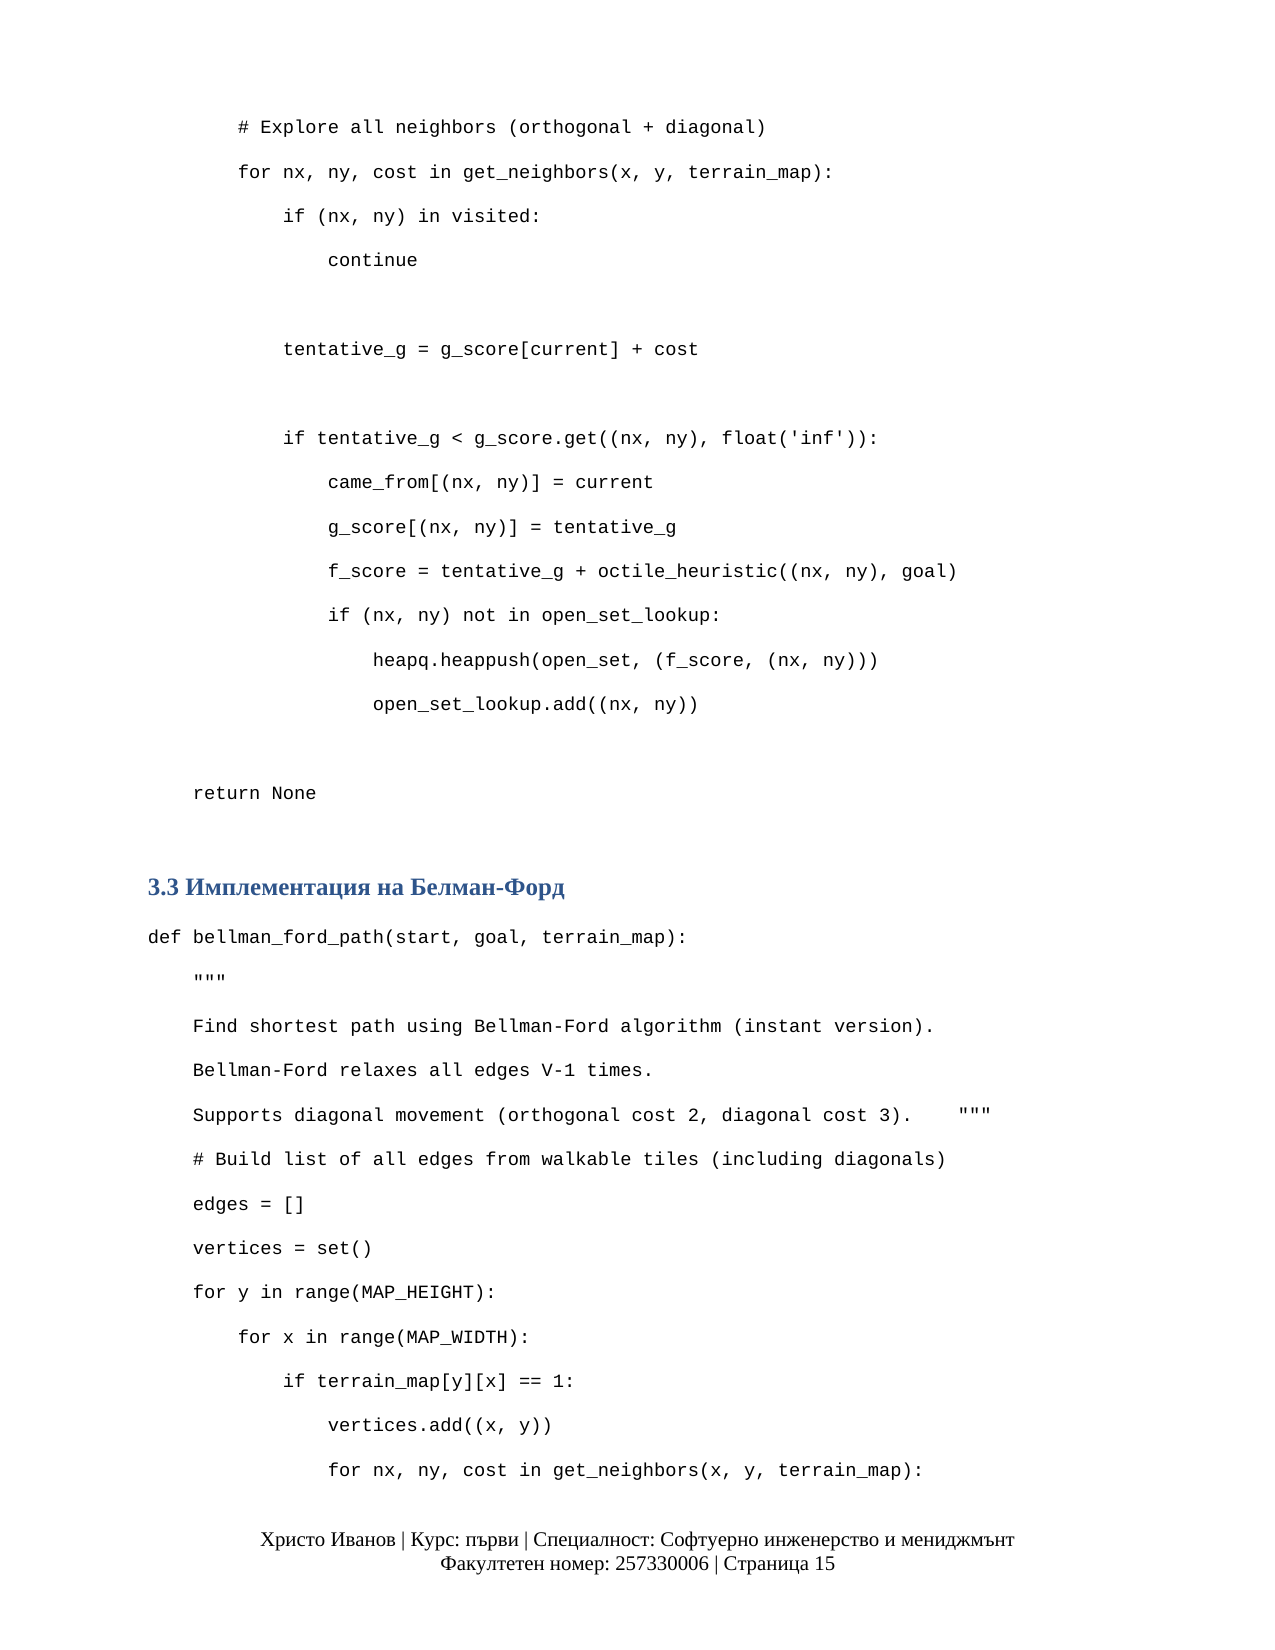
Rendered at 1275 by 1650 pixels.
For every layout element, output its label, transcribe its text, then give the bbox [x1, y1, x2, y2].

text if terrain_map[y][x] == 1: [148, 1372, 1127, 1393]
text Supports diagonal movement (orthogonal cost 2, diagonal cost 3). """ [148, 1106, 1127, 1127]
text edges = [] [148, 1194, 1127, 1216]
text continue [148, 251, 1127, 272]
text for nx, ny, cost in get_neighbors(x, y, terrain_map): [148, 1461, 1127, 1482]
text # Explore all neighbors (orthogonal + diagonal) [148, 118, 1127, 139]
text tentative_g = g_score[current] + cost [148, 340, 1127, 361]
text Bellman-Ford relaxes all edges V-1 times. [148, 1061, 1127, 1082]
text if (nx, ny) in visited: [148, 207, 1127, 228]
text Find shortest path using Bellman-Ford algorithm (instant version). [148, 1017, 1127, 1038]
text g_score[(nx, ny)] = tentative_g [148, 517, 1127, 539]
text f_score = tentative_g + octile_heuristic((nx, ny), goal) [148, 562, 1127, 583]
text if tentative_g < g_score.get((nx, ny), float('inf')): [148, 429, 1127, 450]
text """ [148, 972, 1127, 994]
text def bellman_ford_path(start, goal, terrain_map): [148, 928, 1127, 949]
text came_from[(nx, ny)] = current [148, 473, 1127, 494]
text vertices = set() [148, 1239, 1127, 1260]
text for y in range(MAP_HEIGHT): [148, 1283, 1127, 1304]
text 3.3 Имплементация на Белман-Форд [148, 872, 1127, 901]
text return None [148, 784, 1127, 805]
text vertices.add((x, y)) [148, 1416, 1127, 1437]
text for nx, ny, cost in get_neighbors(x, y, terrain_map): [148, 162, 1127, 184]
text for x in range(MAP_WIDTH): [148, 1327, 1127, 1349]
text # Build list of all edges from walkable tiles (including diagonals) [148, 1150, 1127, 1171]
text heapq.heappush(open_set, (f_score, (nx, ny))) [148, 651, 1127, 672]
text open_set_lookup.add((nx, ny)) [148, 695, 1127, 716]
text if (nx, ny) not in open_set_lookup: [148, 606, 1127, 627]
